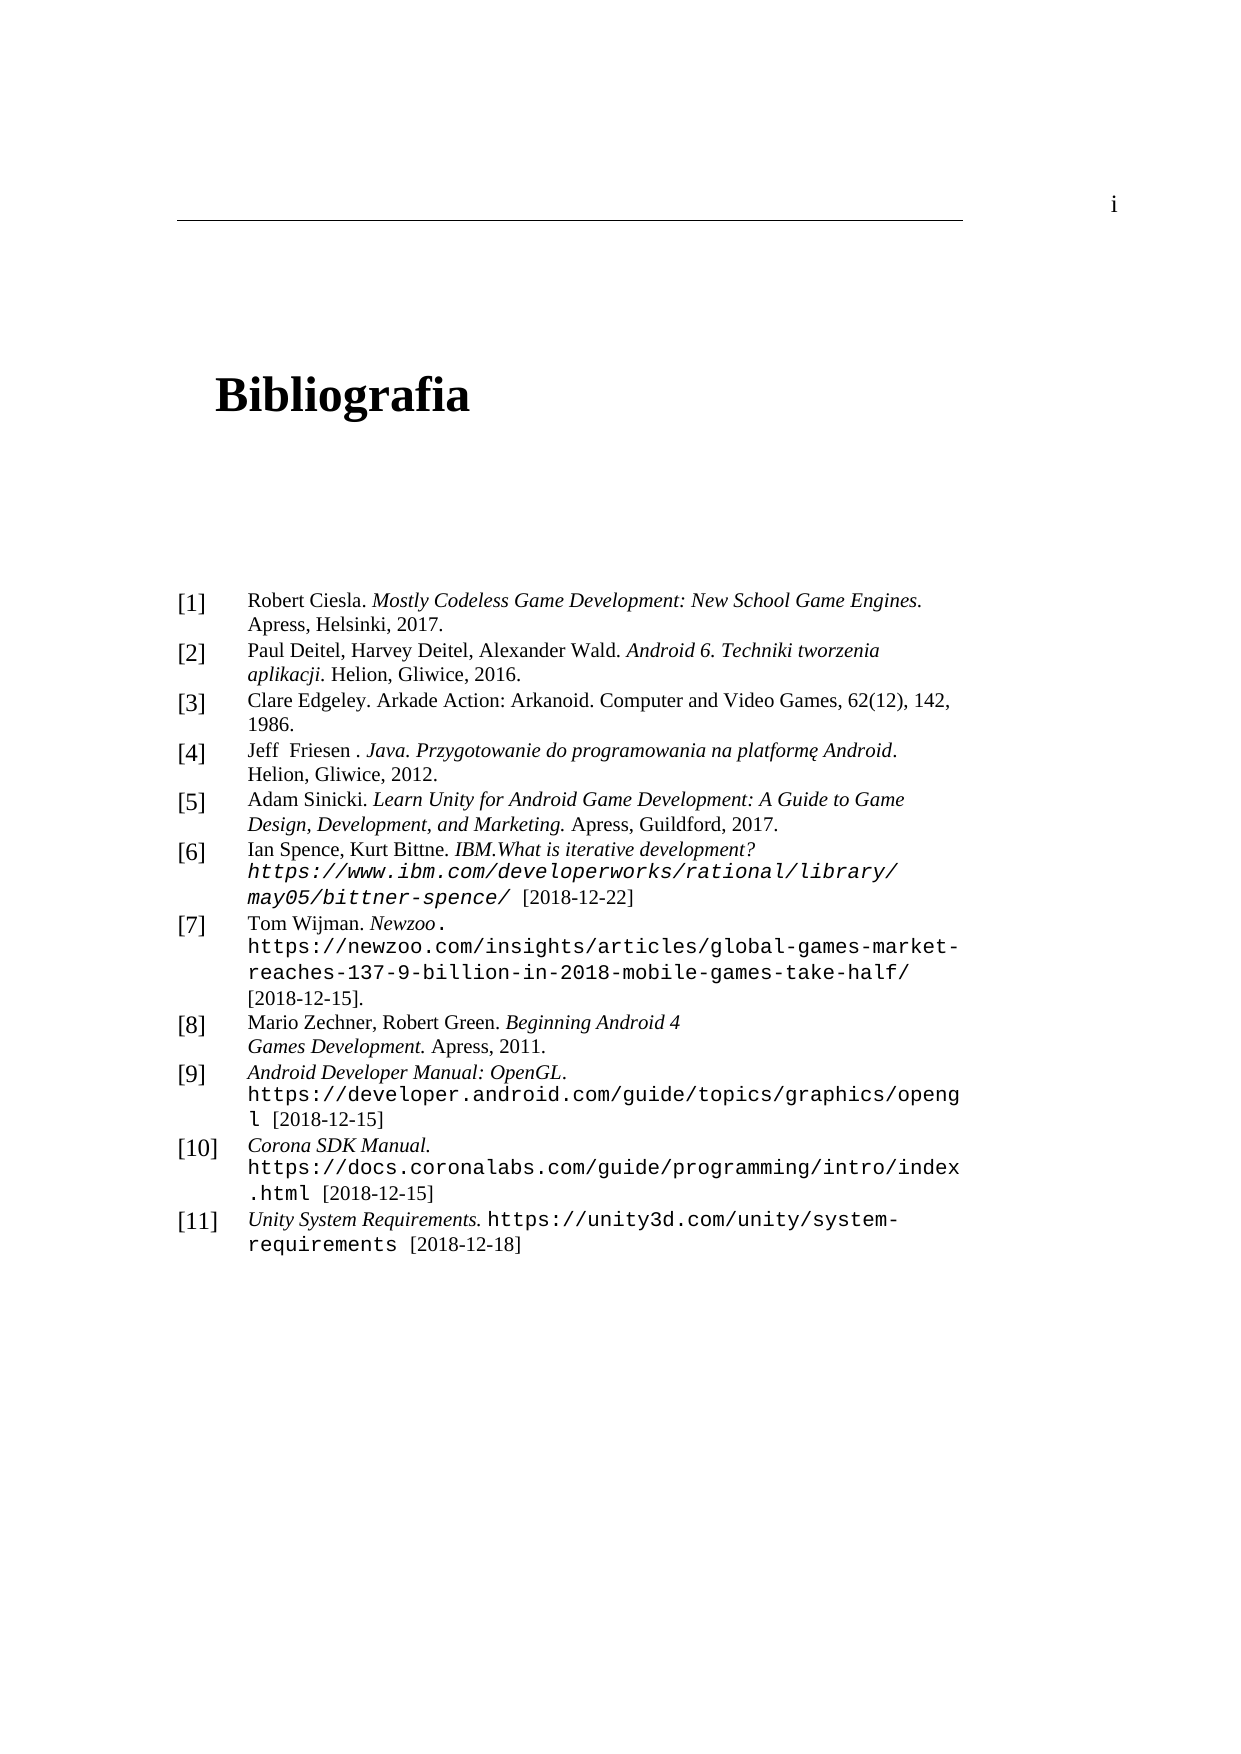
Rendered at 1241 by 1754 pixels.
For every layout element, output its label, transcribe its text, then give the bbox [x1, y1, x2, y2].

table_cell [10] [166, 1133, 236, 1206]
table_cell Corona SDK Manual. https://docs.coronalabs.com/guide/programming/intro/index.html [2018-12-15] [236, 1133, 974, 1206]
table_cell [5] [166, 788, 236, 837]
table_header [1] [166, 588, 236, 638]
table_cell [11] [166, 1206, 236, 1258]
table_cell Tom Wijman. Newzoo. https://newzoo.com/insights/articles/global-games-market-reaches-137-9-billion-in-2018-mobile-games-take-half/ [2018-12-15]. [236, 911, 974, 1010]
table_cell [6] [166, 837, 236, 911]
table_cell Clare Edgeley. Arkade Action: Arkanoid. Computer and Video Games, 62(12), 142, 1986. [236, 688, 974, 738]
table_cell Ian Spence, Kurt Bittne. IBM.What is iterative development? https://www.ibm.com/developerworks/rational/library/may05/bittner-spence/ [2018-12-22] [236, 837, 974, 911]
table_cell [4] [166, 738, 236, 787]
table_cell [8] [166, 1010, 236, 1059]
table_cell Jeff Friesen . Java. Przygotowanie do programowania na platformę Android. Helion, Gliwice, 2012. [236, 738, 974, 787]
table_cell Mario Zechner, Robert Green. Beginning Android 4 Games Development. Apress, 2011. [236, 1010, 974, 1059]
table_cell [7] [166, 911, 236, 1010]
table_header Robert Ciesla. Mostly Codeless Game Development: New School Game Engines. Apress, Helsinki, 2017. [236, 588, 974, 638]
subtitle Bibliografia [215, 365, 963, 422]
table_cell [9] [166, 1060, 236, 1133]
table_cell [3] [166, 688, 236, 738]
table_cell Android Developer Manual: OpenGL. https://developer.android.com/guide/topics/graphics/opengl [2018-12-15] [236, 1060, 974, 1133]
table_cell Paul Deitel, Harvey Deitel, Alexander Wald. Android 6. Techniki tworzenia aplikacji. Helion, Gliwice, 2016. [236, 638, 974, 688]
table_cell Adam Sinicki. Learn Unity for Android Game Development: A Guide to Game Design, Development, and Marketing. Apress, Guildford, 2017. [236, 788, 974, 837]
table_cell Unity System Requirements. https://unity3d.com/unity/system-requirements [2018-12-18] [236, 1206, 974, 1258]
table_cell [2] [166, 638, 236, 688]
